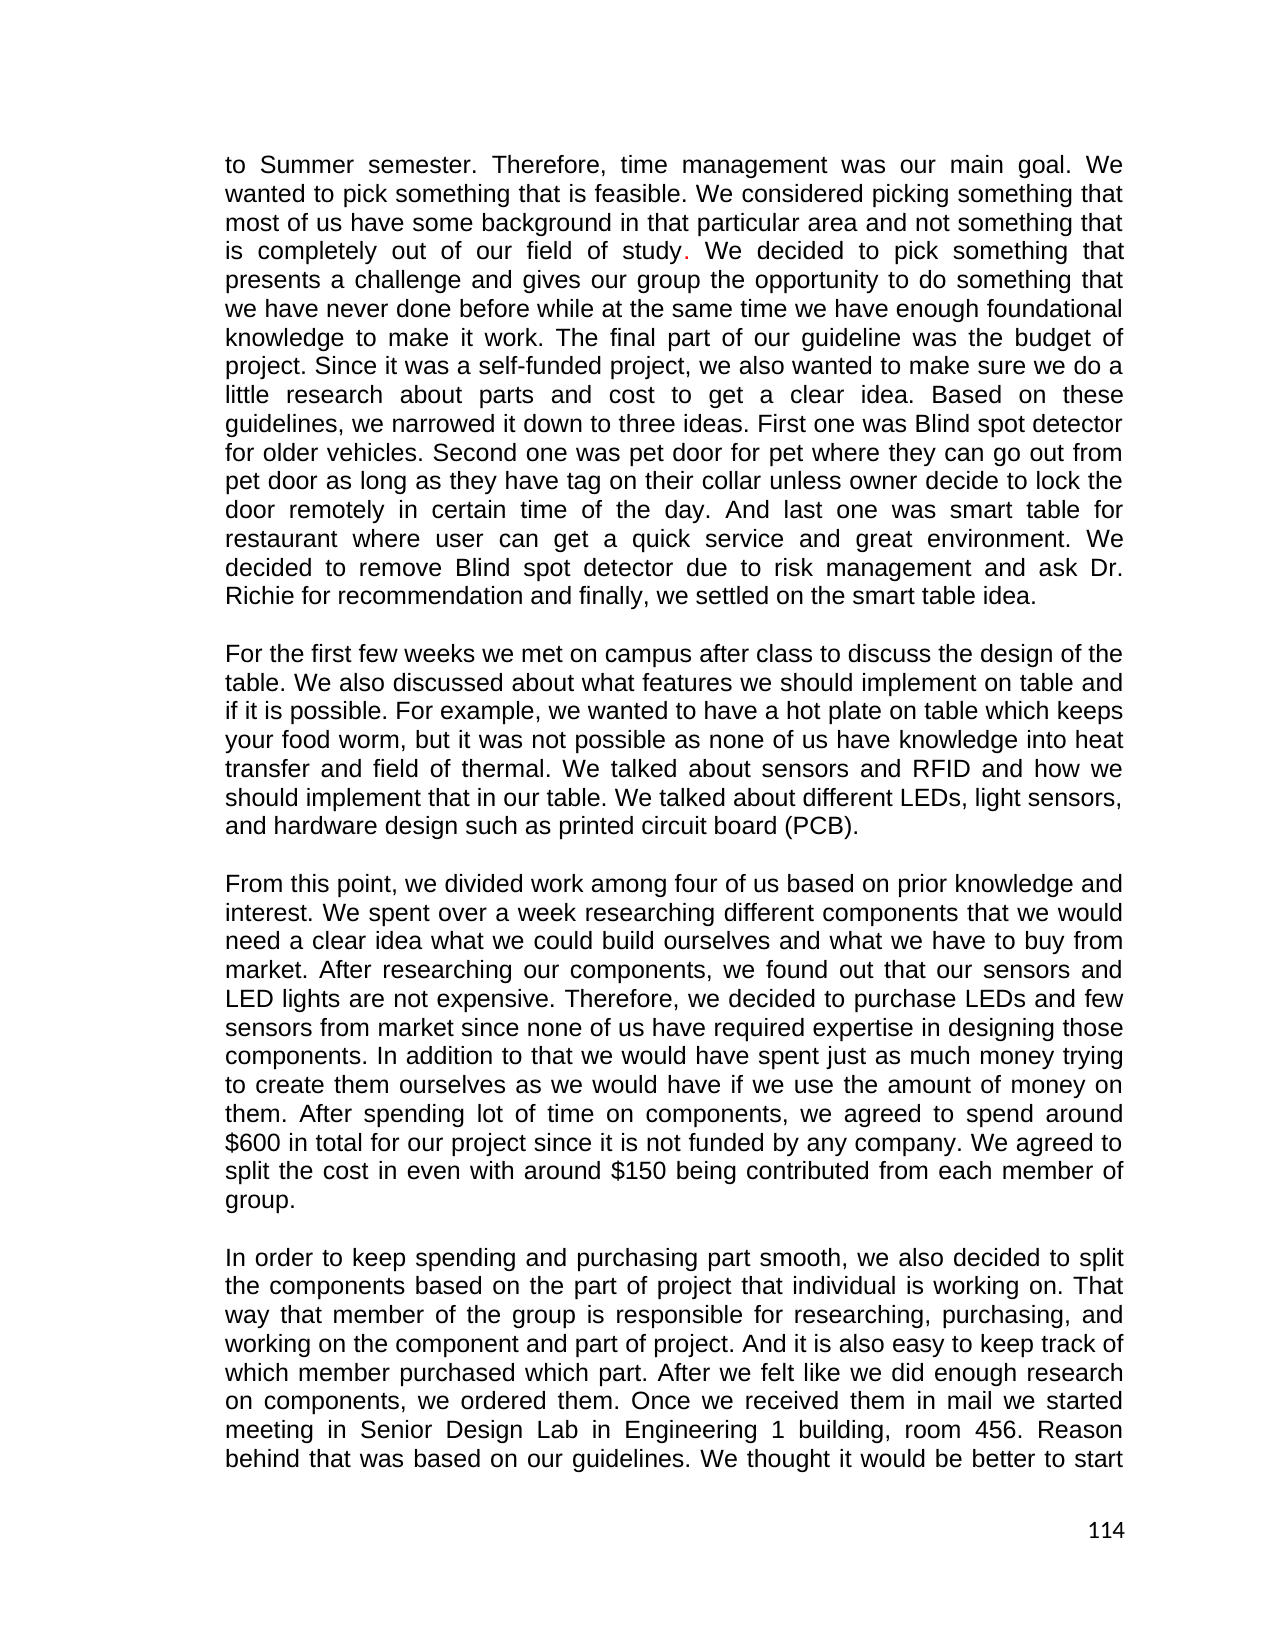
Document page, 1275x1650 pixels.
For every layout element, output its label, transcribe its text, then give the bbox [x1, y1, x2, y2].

text For the first few weeks we met on campus after class to discuss the design of the table. We also discussed about what features we should implement on table and if it is possible. For example, we wanted to have a hot plate on table which keeps your food worm, but it was not possible as none of us have knowledge into heat transfer and field of thermal. We talked about sensors and RFID and how we should implement that in our table. We talked about different LEDs, light sensors, and hardware design such as printed circuit board (PCB). [225, 639, 1125, 840]
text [225, 1242, 1125, 1472]
text From this point, we divided work among four of us based on prior knowledge and interest. We spent over a week researching different components that we would need a clear idea what we could build ourselves and what we have to buy from market. After researching our components, we found out that our sensors and LED lights are not expensive. Therefore, we decided to purchase LEDs and few sensors from market since none of us have required expertise in designing those components. In addition to that we would have spent just as much money trying to create them ourselves as we would have if we use the amount of money on them. After spending lot of time on components, we agreed to spend around $600 in total for our project since it is not funded by any company. We agreed to split the cost in even with around $150 being contributed from each member of group. [225, 869, 1125, 1214]
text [225, 150, 1125, 610]
